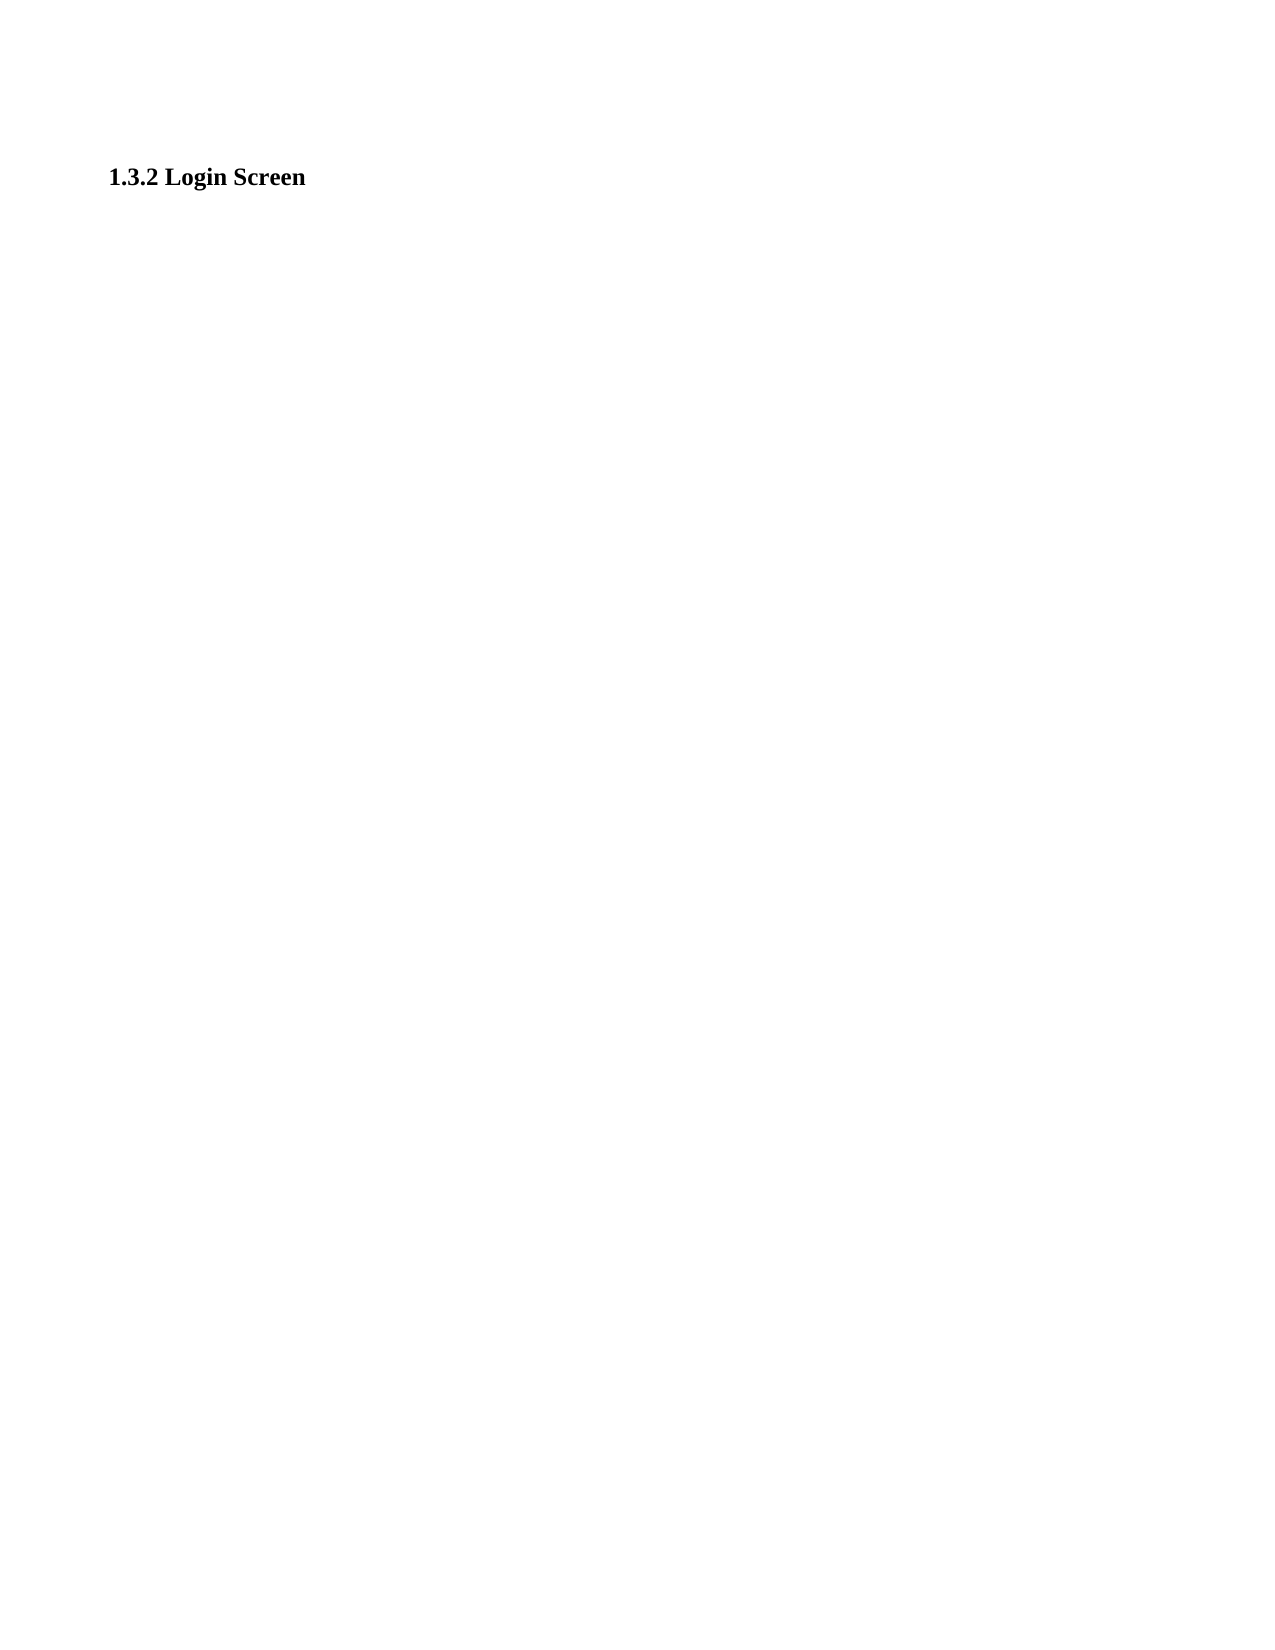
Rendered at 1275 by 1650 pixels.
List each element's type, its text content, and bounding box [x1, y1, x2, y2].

text 1.3.2 Login Screen [108, 162, 1169, 191]
